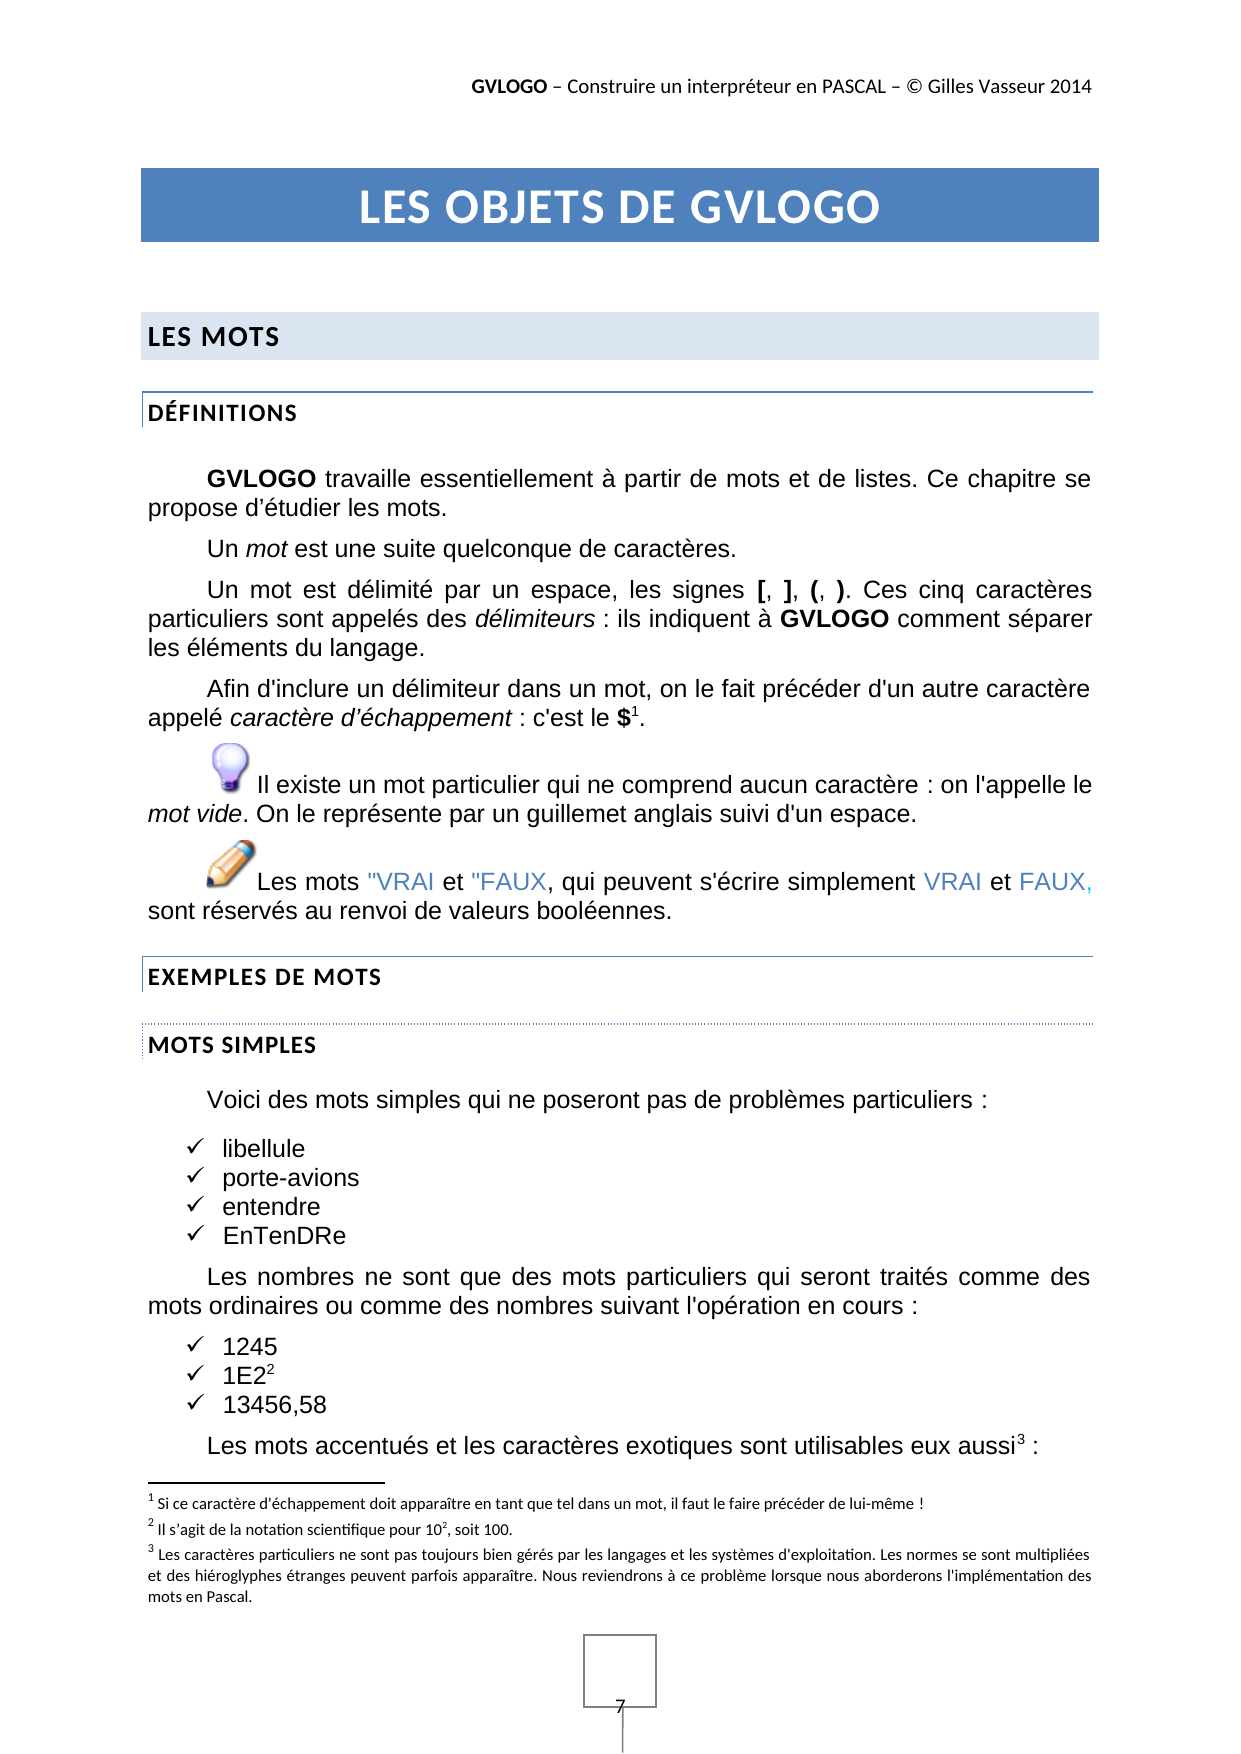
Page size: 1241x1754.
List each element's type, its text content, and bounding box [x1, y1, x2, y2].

list porte-avions [185, 1163, 1093, 1192]
text Les mots accentués et les caractères exotiques sont utilisables eux aussi : [148, 1431, 1093, 1460]
text Un mot est une suite quelconque de caractères. [148, 534, 1093, 562]
list 13456,58 [185, 1390, 1093, 1419]
text Voici des mots simples qui ne poseront pas de problèmes particuliers : [148, 1085, 1093, 1113]
list 1245 [185, 1332, 1093, 1361]
text Un mot est délimité par un espace, les signes [, ], (, ). Ces cinq caractères particuliers sont appelés des délimiteurs : ils indiquent à GVLOGO comment séparer les éléments du langage. [148, 575, 1093, 661]
picture [206, 743, 257, 794]
text Il existe un mot particulier qui ne comprend aucun caractère : on l'appelle le mot vide. On le représente par un guillemet anglais suivi d'un espace. [148, 744, 1093, 828]
text Afin d'inclure un délimiteur dans un mot, on le fait précéder d'un autre caractère appelé caractère d’échappement : c'est le $. [148, 674, 1093, 731]
text GVLOGO travaille essentiellement à partir de mots et de listes. Ce chapitre se propose d’étudier les mots. [148, 464, 1093, 521]
picture [206, 840, 257, 891]
list entendre [185, 1192, 1093, 1221]
subtitle Exemples de mots [143, 957, 1093, 992]
list EnTenDRe [185, 1221, 1093, 1250]
list 1E2 [185, 1361, 1093, 1390]
list libellule [185, 1134, 1093, 1163]
subtitle Mots simples [142, 1023, 1093, 1059]
subtitle Définitions [143, 393, 1093, 427]
subtitle Les objets de GVLOGO [148, 175, 1093, 236]
subtitle Les mots [148, 318, 1093, 353]
text Les nombres ne sont que des mots particuliers qui seront traités comme des mots ordinaires ou comme des nombres suivant l'opération en cours : [148, 1262, 1093, 1320]
text Les mots "VRAI et "FAUX, qui peuvent s'écrire simplement VRAI et FAUX, sont réservés au renvoi de valeurs booléennes. [148, 840, 1093, 924]
